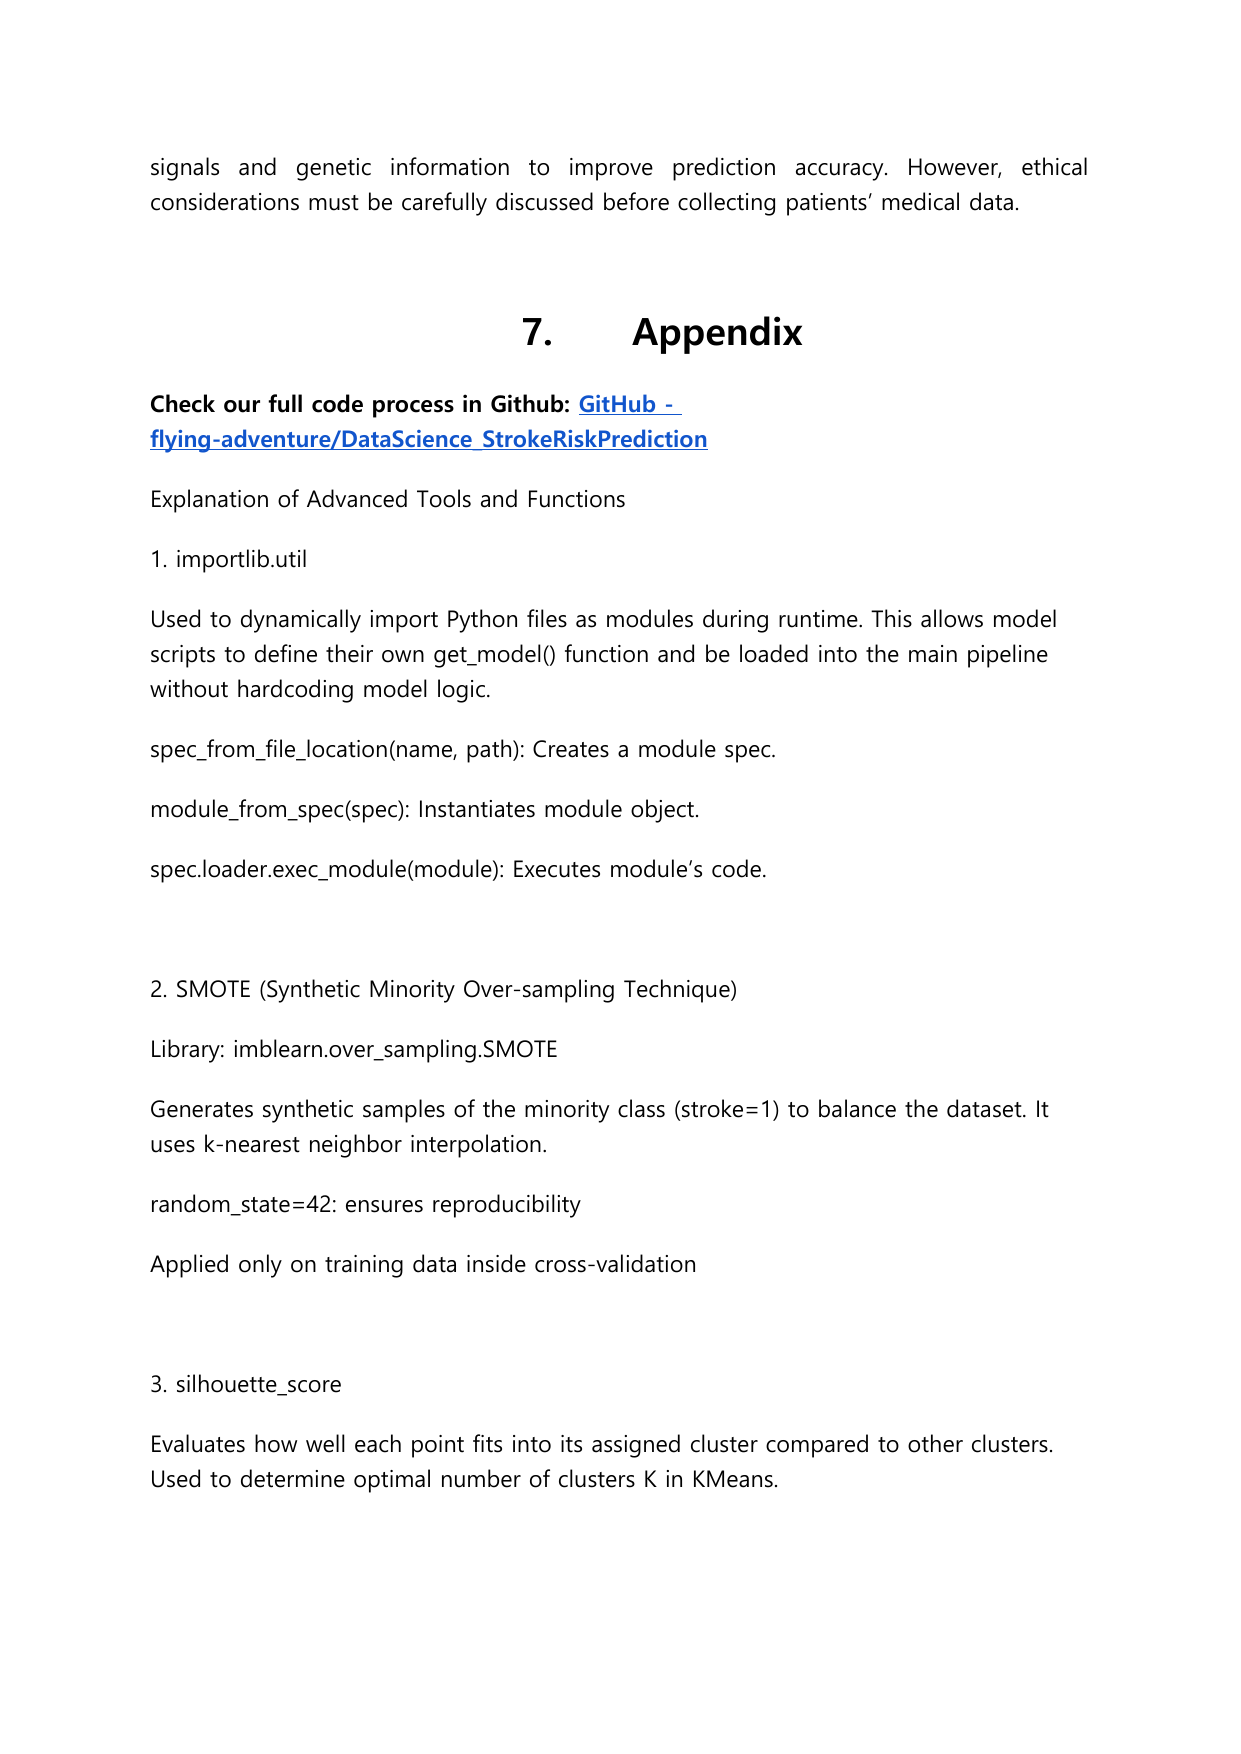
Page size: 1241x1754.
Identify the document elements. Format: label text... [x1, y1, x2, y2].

text Explanation of Advanced Tools and Functions [150, 482, 1090, 513]
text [150, 150, 1090, 216]
text Used to dynamically import Python files as modules during runtime. This allows model scripts to define their own get_model() function and be loaded into the main pipeline without hardcoding model logic. [150, 602, 1090, 703]
text Applied only on training data inside cross-validation [150, 1247, 1090, 1278]
text 3. silhouette_score [150, 1367, 1090, 1398]
text module_from_spec(spec): Instantiates module object. [150, 792, 1090, 823]
text 7. Appendix [233, 305, 1090, 355]
text spec.loader.exec_module(module): Executes module’s code. [150, 852, 1090, 883]
text Check our full code process in Github: GitHub - flying-adventure/DataScience_StrokeRiskPrediction [150, 387, 1090, 453]
text Generates synthetic samples of the minority class (stroke=1) to balance the dataset. It uses k-nearest neighbor interpolation. [150, 1092, 1090, 1158]
text Library: imblearn.over_sampling.SMOTE [150, 1032, 1090, 1063]
text random_state=42: ensures reproducibility [150, 1187, 1090, 1218]
text spec_from_file_location(name, path): Creates a module spec. [150, 732, 1090, 763]
text 2. SMOTE (Synthetic Minority Over-sampling Technique) [150, 972, 1090, 1003]
text Evaluates how well each point fits into its assigned cluster compared to other clusters. Used to determine optimal number of clusters K in KMeans. [150, 1427, 1090, 1493]
text 1. importlib.util [150, 542, 1090, 573]
